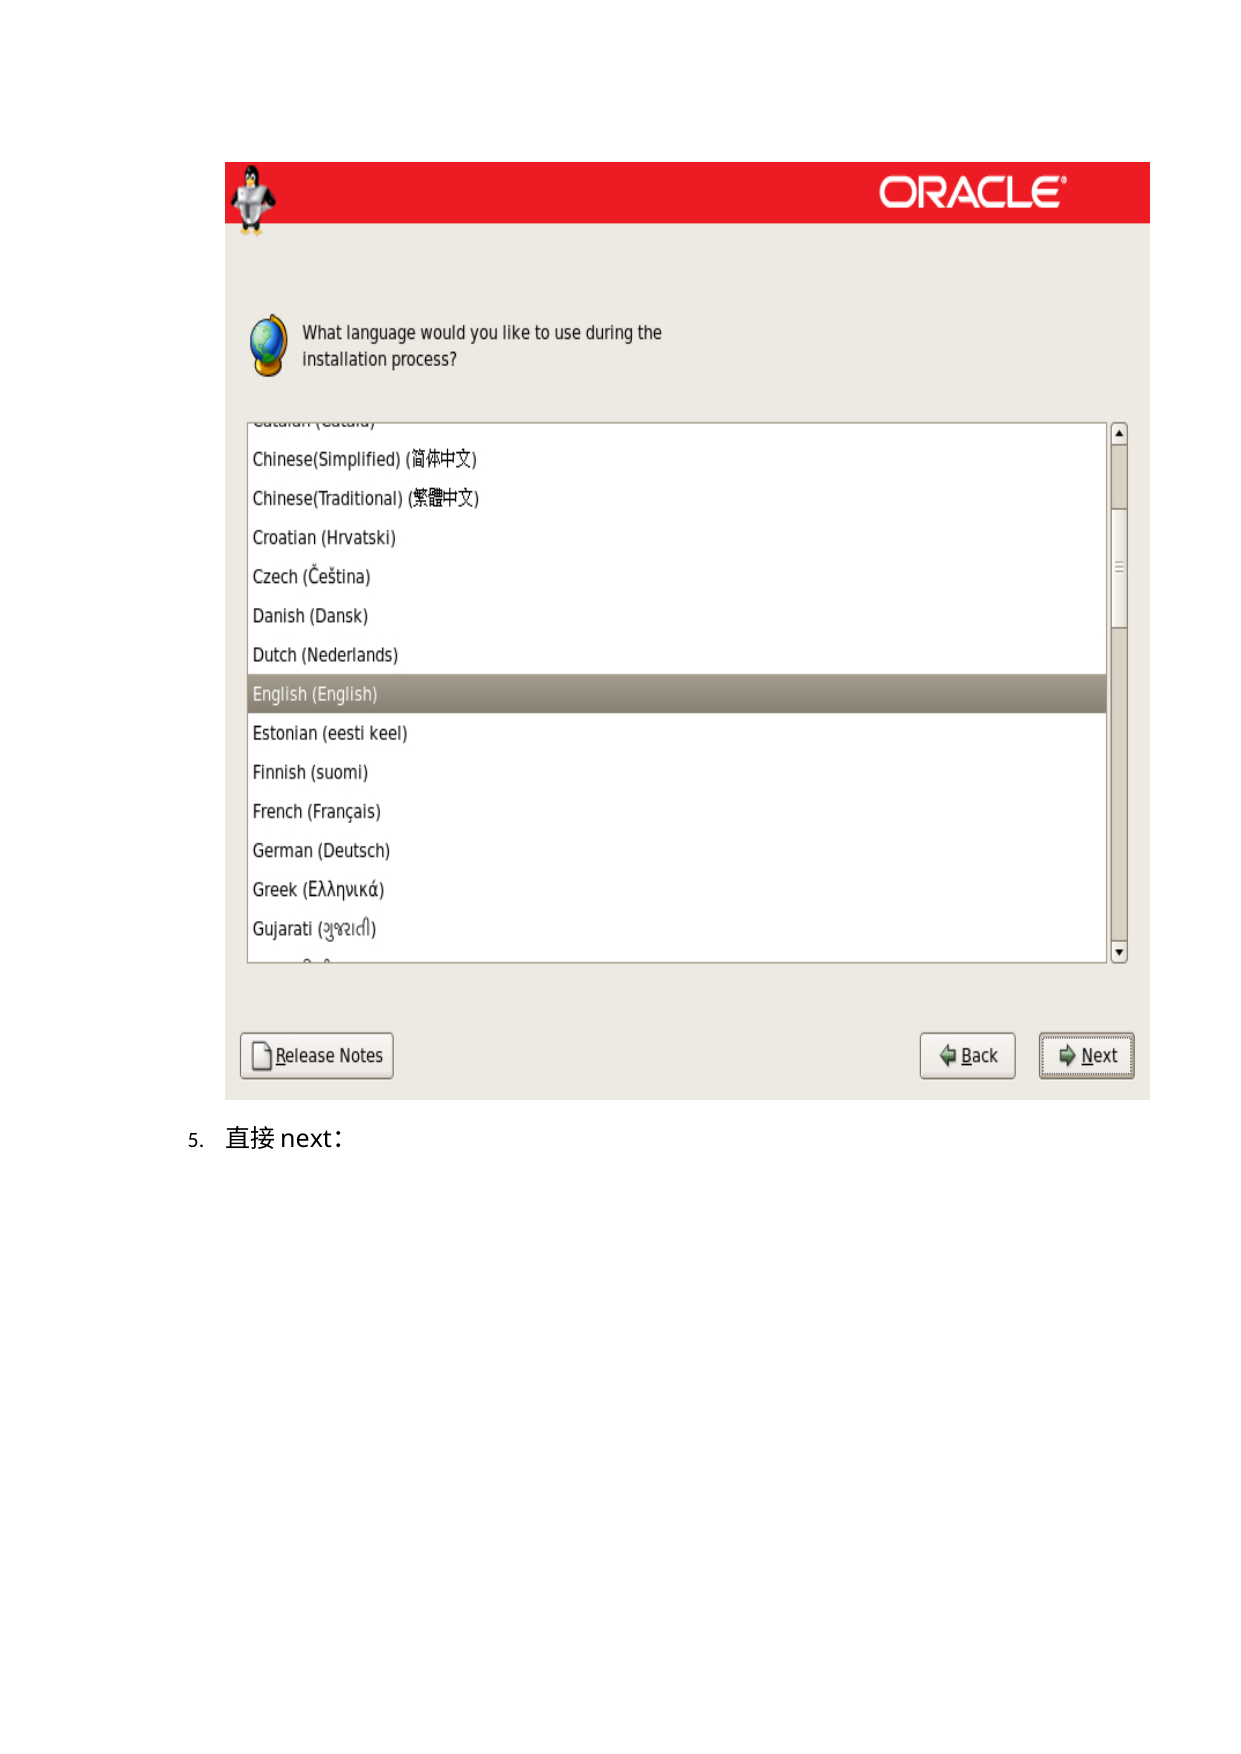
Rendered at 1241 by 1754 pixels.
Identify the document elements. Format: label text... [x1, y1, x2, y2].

picture [225, 162, 1150, 1100]
list 直接next： [187, 1104, 1053, 1169]
